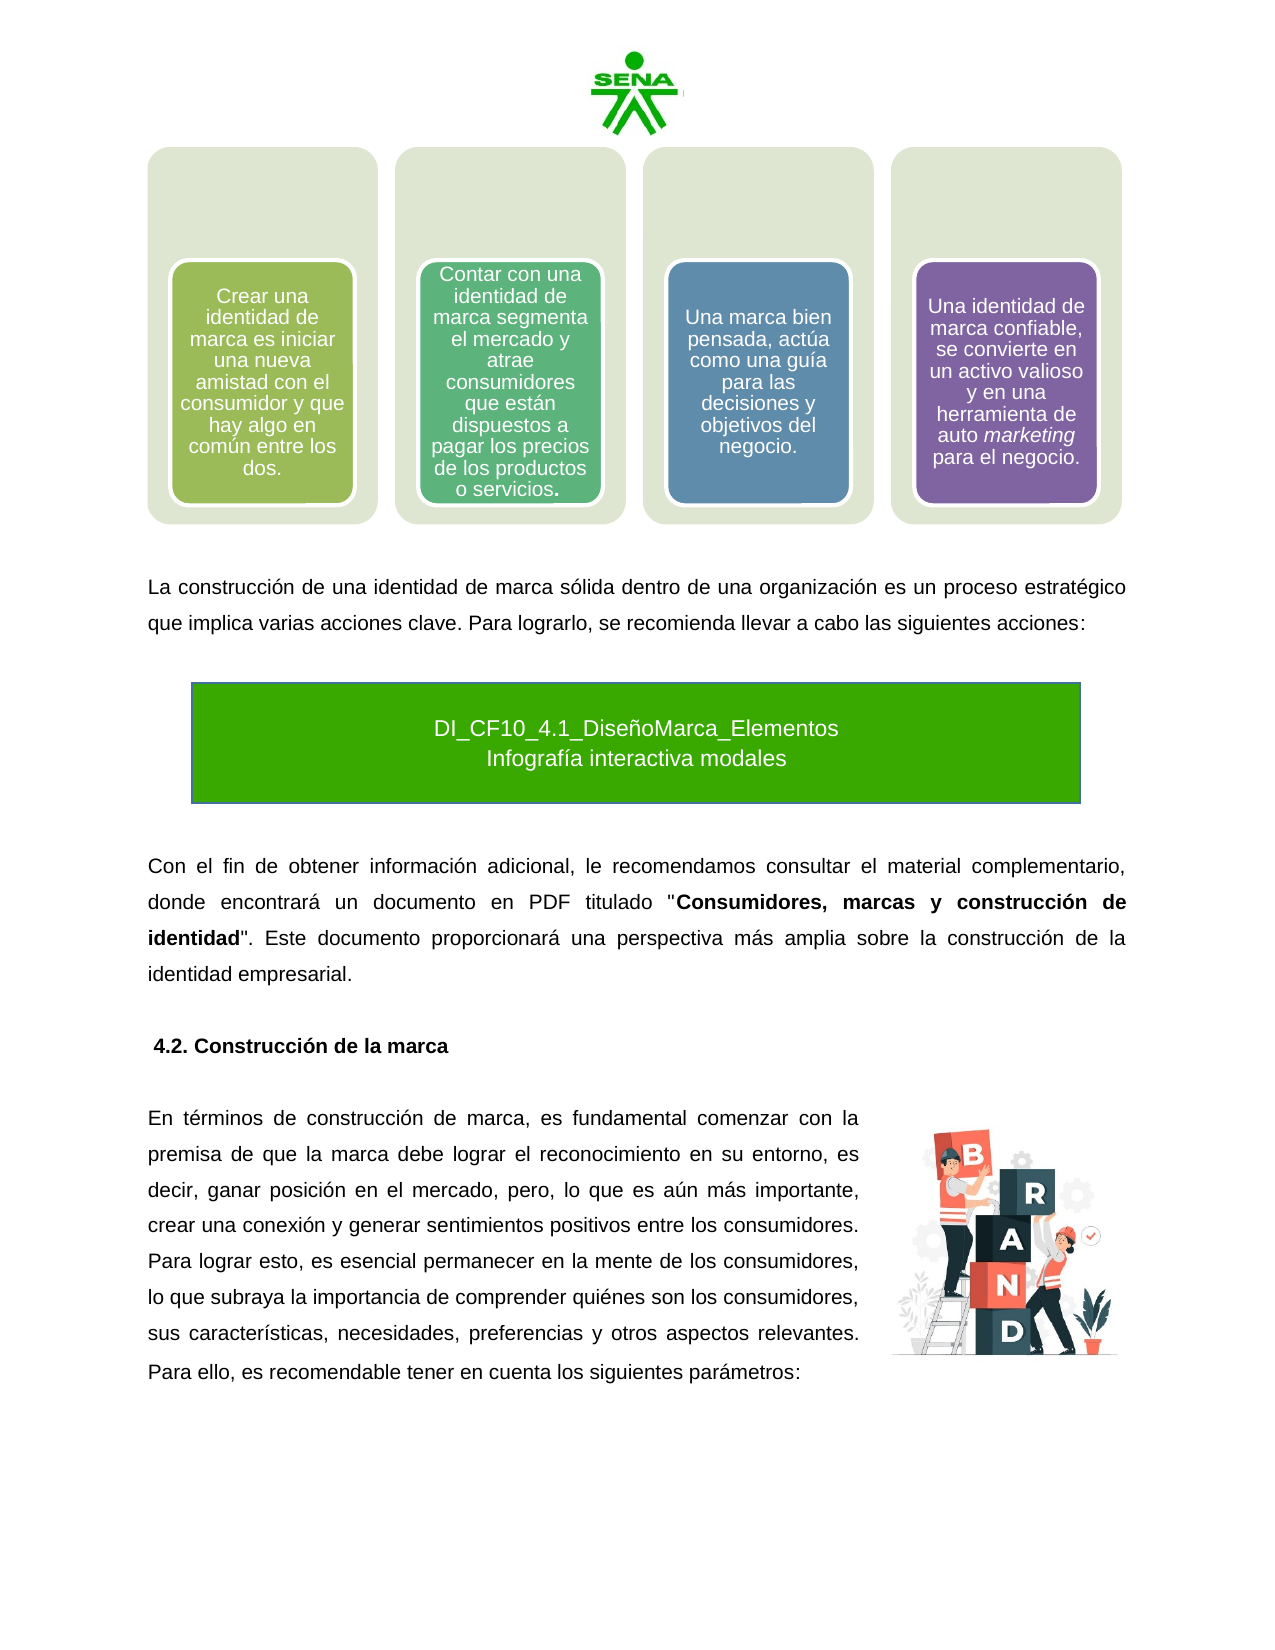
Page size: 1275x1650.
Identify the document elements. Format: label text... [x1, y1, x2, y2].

text 4.2. Construcción de la marca [148, 1034, 1127, 1058]
picture [879, 1113, 1130, 1364]
picture [585, 45, 690, 143]
text Con el fin de obtener información adicional, le recomendamos consultar el material complementario, donde encontrará un documento en PDF titulado "Consumidores, marcas y construcción de identidad". Este documento proporcionará una perspectiva más amplia sobre la construcción de la identidad empresarial. [148, 854, 1127, 986]
text La construcción de una identidad de marca sólida dentro de una organización es un proceso estratégico que implica varias acciones clave. Para lograrlo, se recomienda llevar a cabo las siguientes acciones: [148, 575, 1127, 635]
text En términos de construcción de marca, es fundamental comenzar con la premisa de que la marca debe lograr el reconocimiento en su entorno, es decir, ganar posición en el mercado, pero, lo que es aún más importante, crear una conexión y generar sentimientos positivos entre los consumidores. Para lograr esto, es esencial permanecer en la mente de los consumidores, lo que subraya la importancia de comprender quiénes son los consumidores, sus características, necesidades, preferencias y otros aspectos relevantes. Para ello, es recomendable tener en cuenta los siguientes parámetros: [148, 1106, 1127, 1384]
